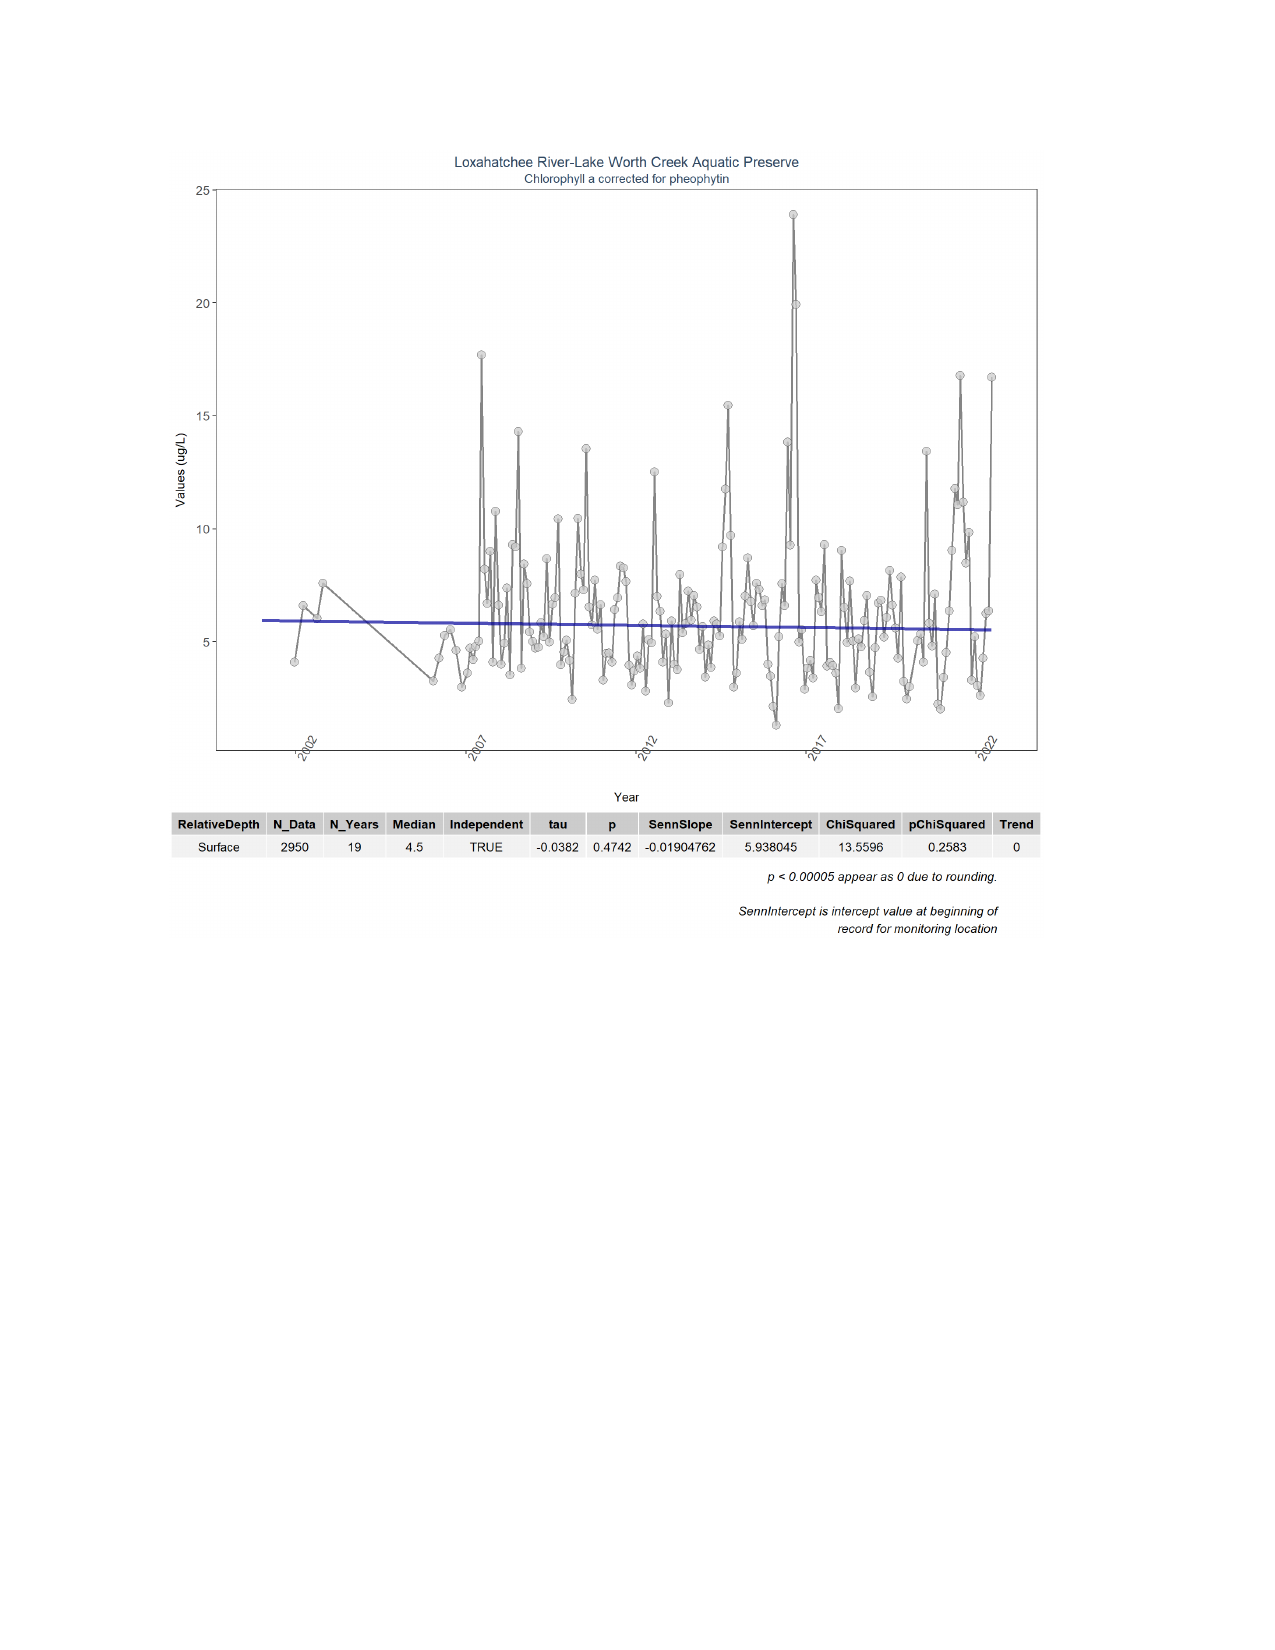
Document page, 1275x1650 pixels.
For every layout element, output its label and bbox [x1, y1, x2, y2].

picture [168, 150, 1044, 938]
